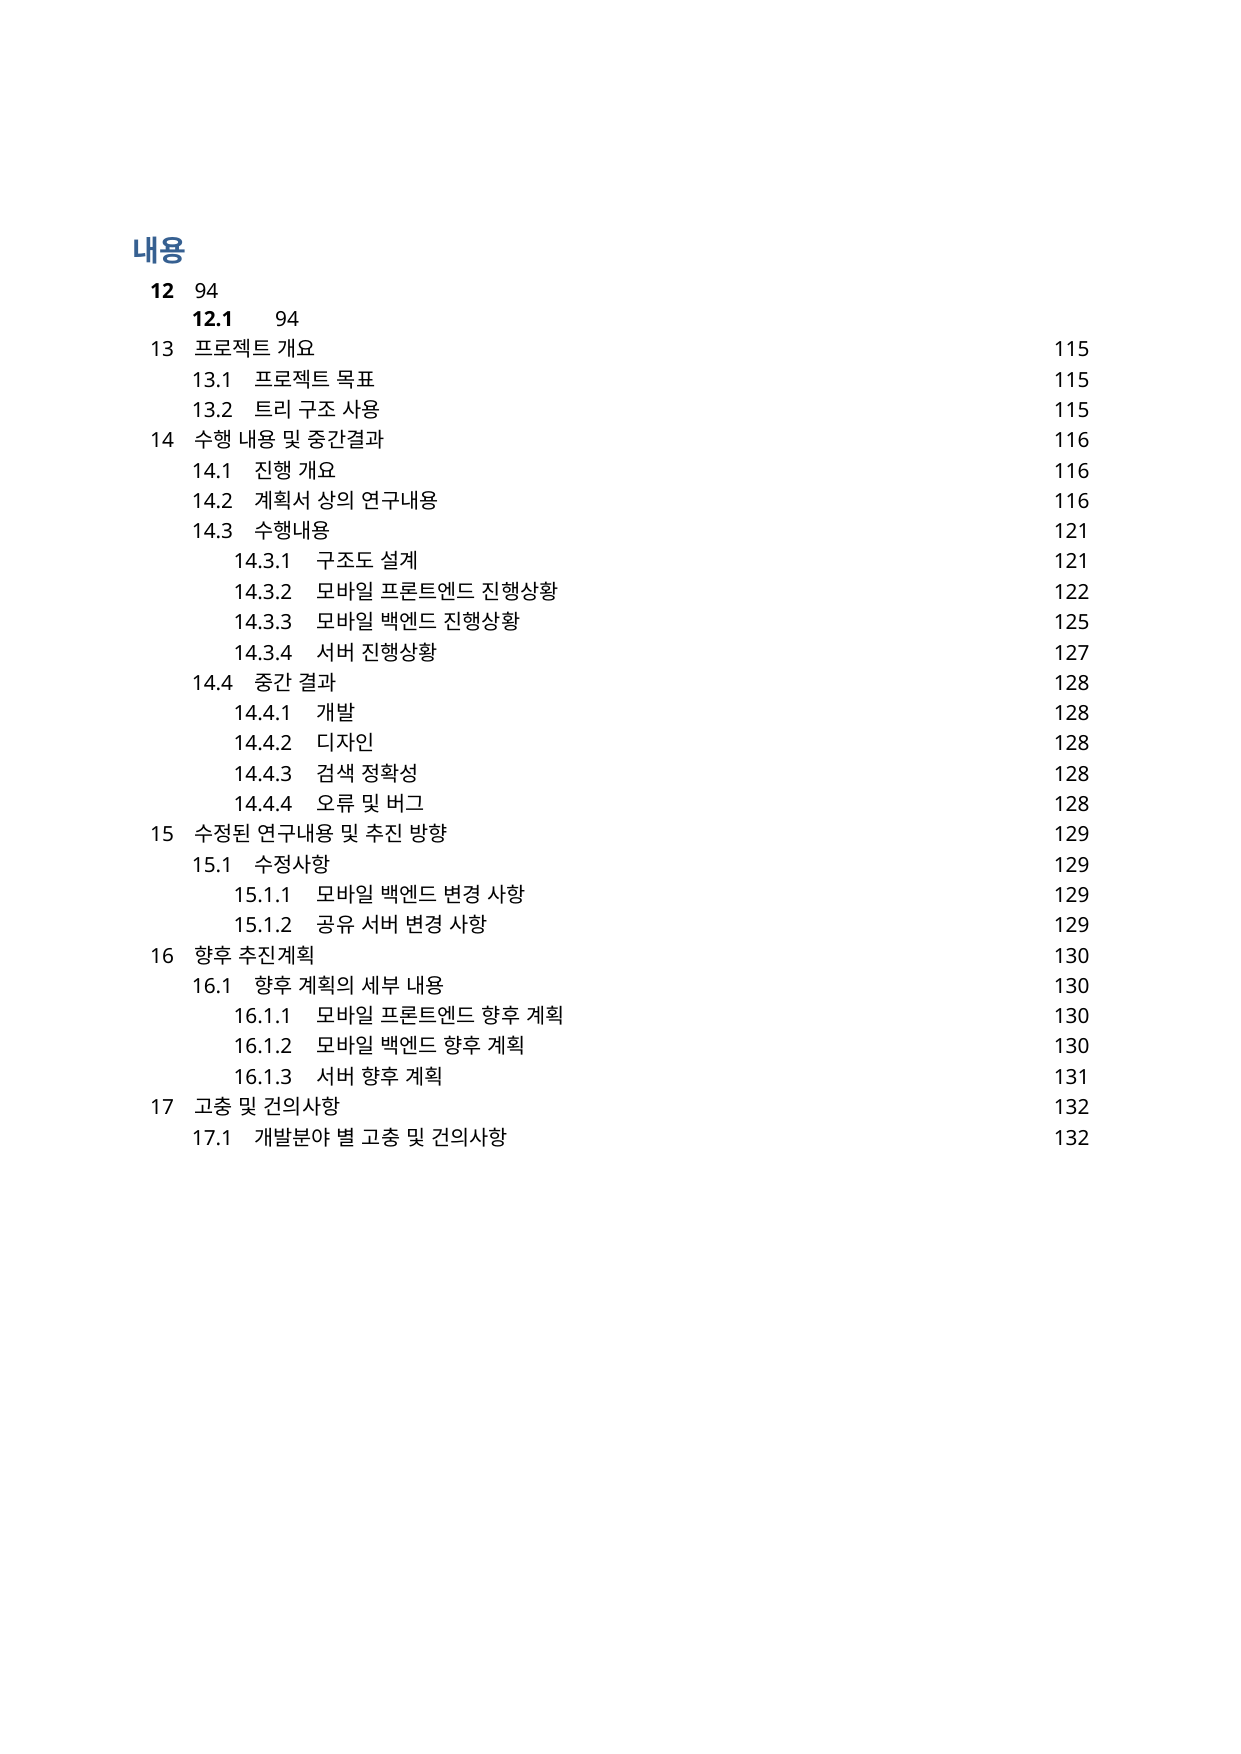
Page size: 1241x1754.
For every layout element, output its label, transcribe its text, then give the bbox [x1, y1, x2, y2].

text 내용 [133, 227, 1090, 269]
